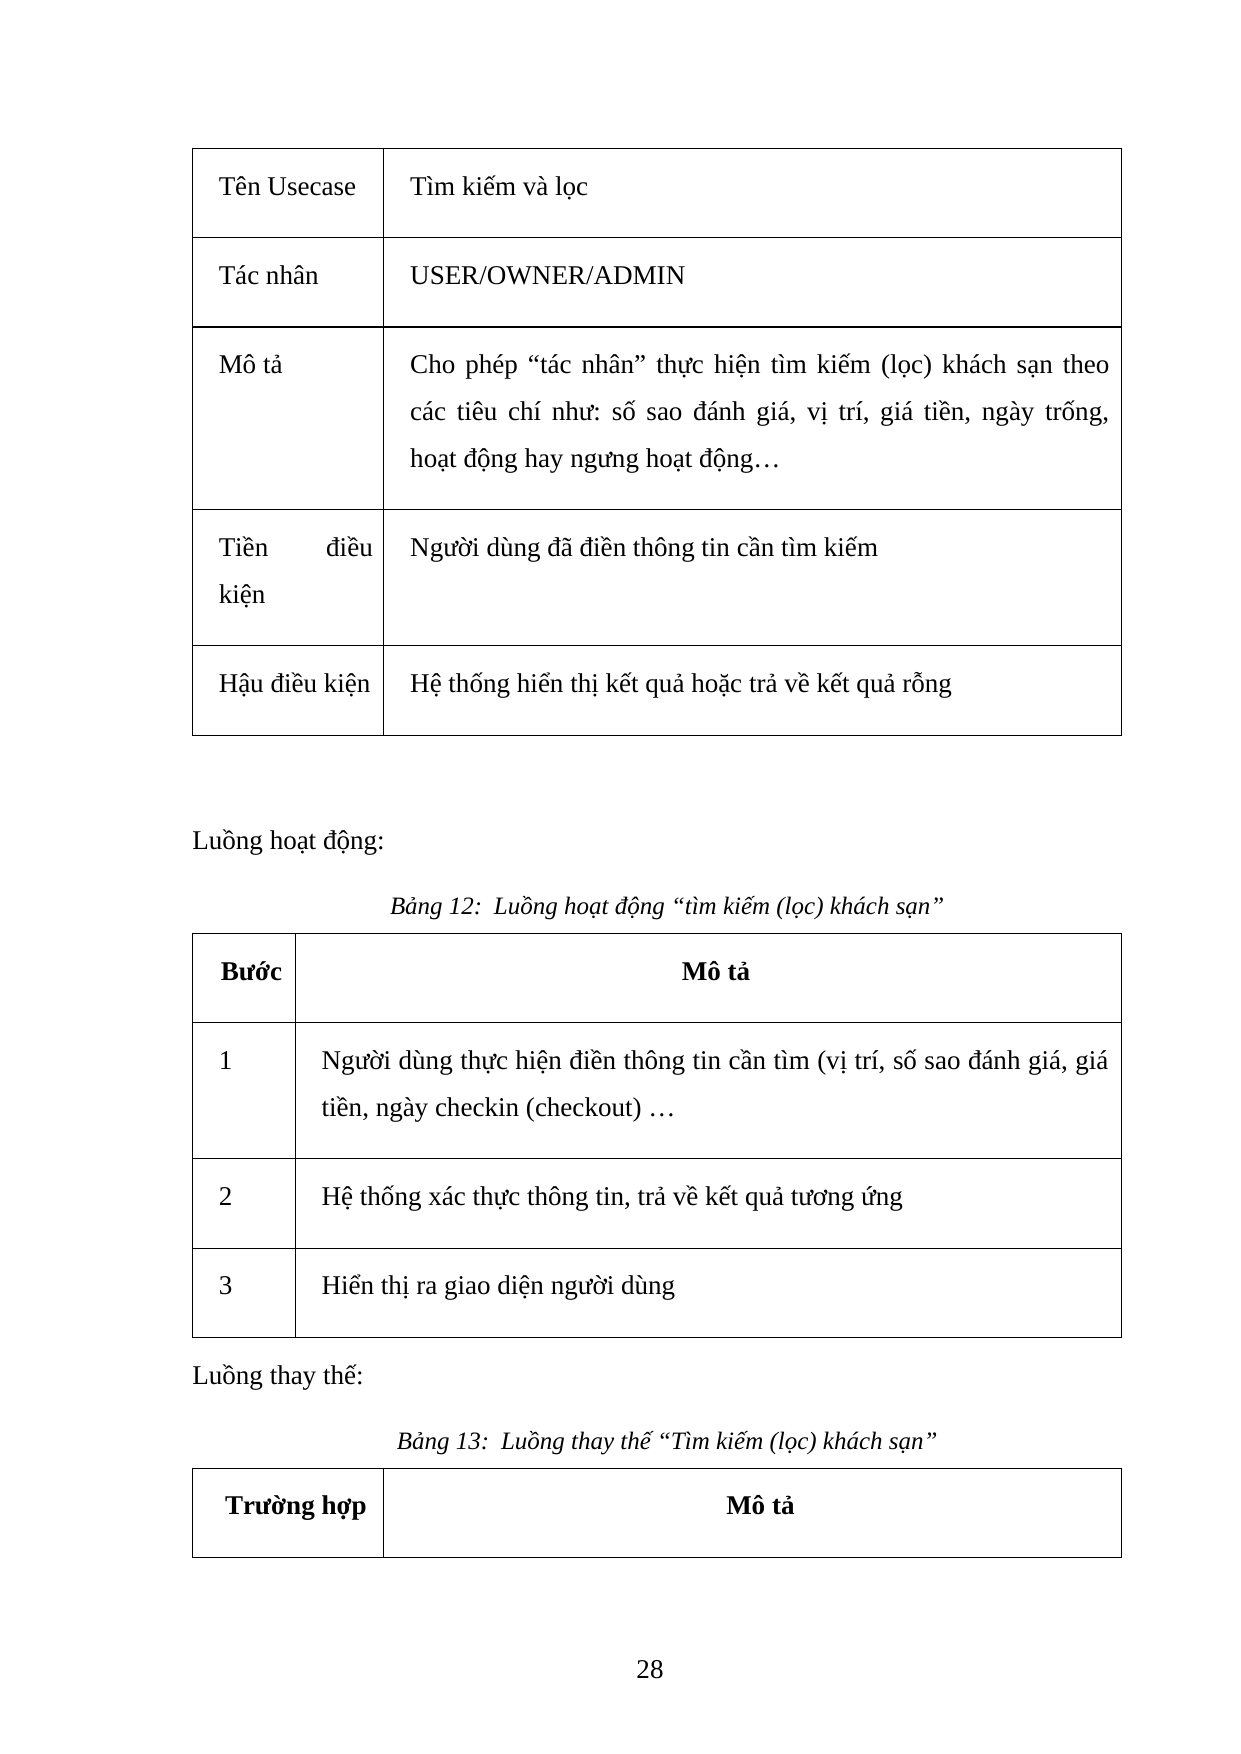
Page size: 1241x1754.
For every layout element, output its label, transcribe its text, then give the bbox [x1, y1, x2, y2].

text Luồng thay thế: [192, 1359, 1122, 1390]
table_cell Người dùng đã điền thông tin cần tìm kiếm [384, 510, 1121, 645]
table_cell Hậu điều kiện [193, 646, 383, 734]
table_cell Người dùng thực hiện điền thông tin cần tìm (vị trí, số sao đánh giá, giá tiền, ngày checkin (checkout) … [296, 1023, 1121, 1158]
table_cell Cho phép “tác nhân” thực hiện tìm kiếm (lọc) khách sạn theo các tiêu chí như: số sao đánh giá, vị trí, giá tiền, ngày trống, hoạt động hay ngưng hoạt động… [384, 328, 1121, 509]
table_cell Tìm kiếm và lọc [384, 149, 1121, 237]
table_cell Hiển thị ra giao diện người dùng [296, 1249, 1121, 1337]
table_cell Tiền điều kiện [193, 510, 383, 645]
table_cell Tên Usecase [193, 149, 383, 237]
text Luồng hoạt động: [192, 824, 1122, 855]
table_cell USER/OWNER/ADMIN [384, 238, 1121, 326]
text Luồng hoạt động “tìm kiếm (lọc) khách sạn” [214, 891, 1122, 920]
table_cell Mô tả [193, 328, 383, 509]
table_header Trường hợp [193, 1469, 383, 1557]
table_header Bước [193, 934, 295, 1022]
table_cell Hệ thống xác thực thông tin, trả về kết quả tương ứng [296, 1159, 1121, 1247]
table_header Mô tả [384, 1469, 1121, 1557]
text Luồng thay thế “Tìm kiếm (lọc) khách sạn” [214, 1426, 1122, 1455]
table_header Mô tả [296, 934, 1121, 1022]
table_cell 2 [193, 1159, 295, 1247]
table_cell Hệ thống hiển thị kết quả hoặc trả về kết quả rỗng [384, 646, 1121, 734]
table_cell 3 [193, 1249, 295, 1337]
table_cell Tác nhân [193, 238, 383, 326]
table_cell 1 [193, 1023, 295, 1158]
